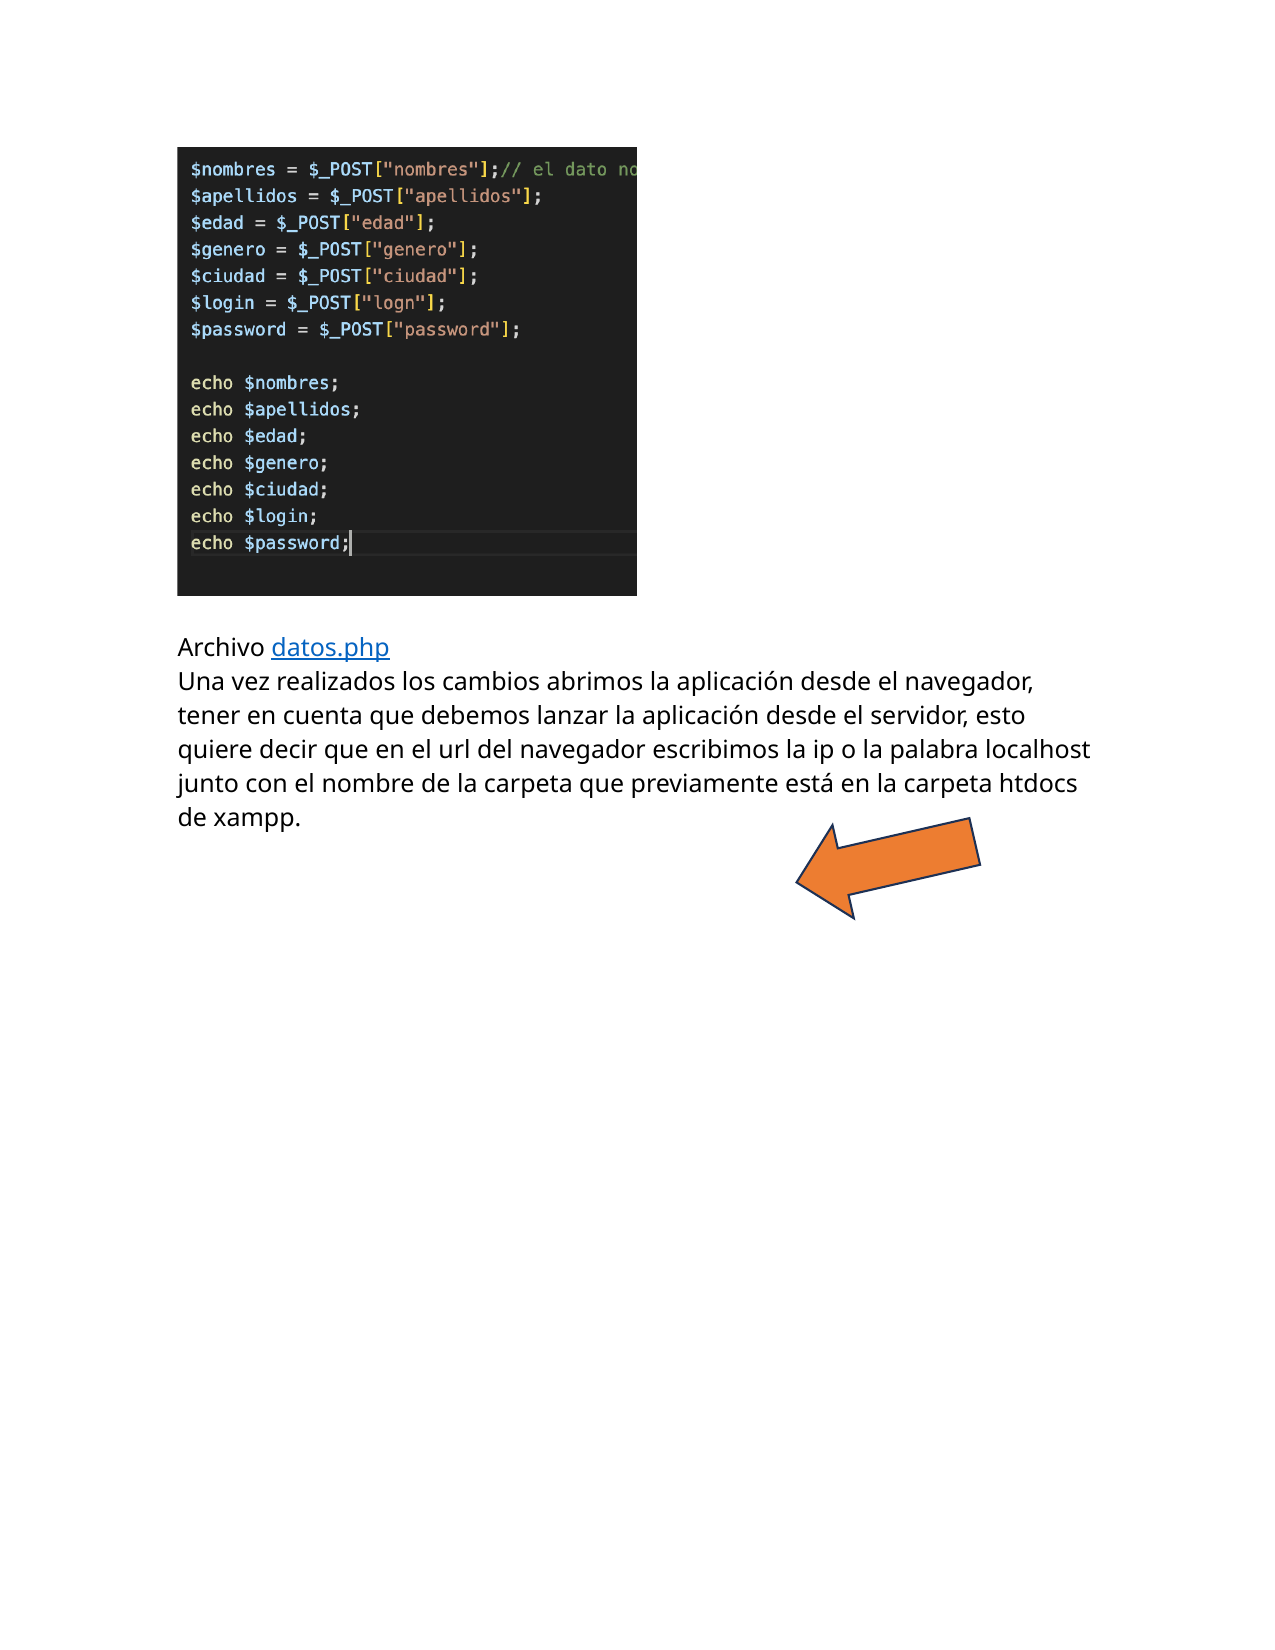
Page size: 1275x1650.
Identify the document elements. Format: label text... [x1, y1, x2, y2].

text Una vez realizados los cambios abrimos la aplicación desde el navegador, tener en cuenta que debemos lanzar la aplicación desde el servidor, esto quiere decir que en el url del navegador escribimos la ip o la palabra localhost junto con el nombre de la carpeta que previamente está en la carpeta htdocs de xampp. [177, 664, 1098, 834]
picture [177, 147, 637, 596]
text Archivo datos.php [177, 629, 1098, 664]
